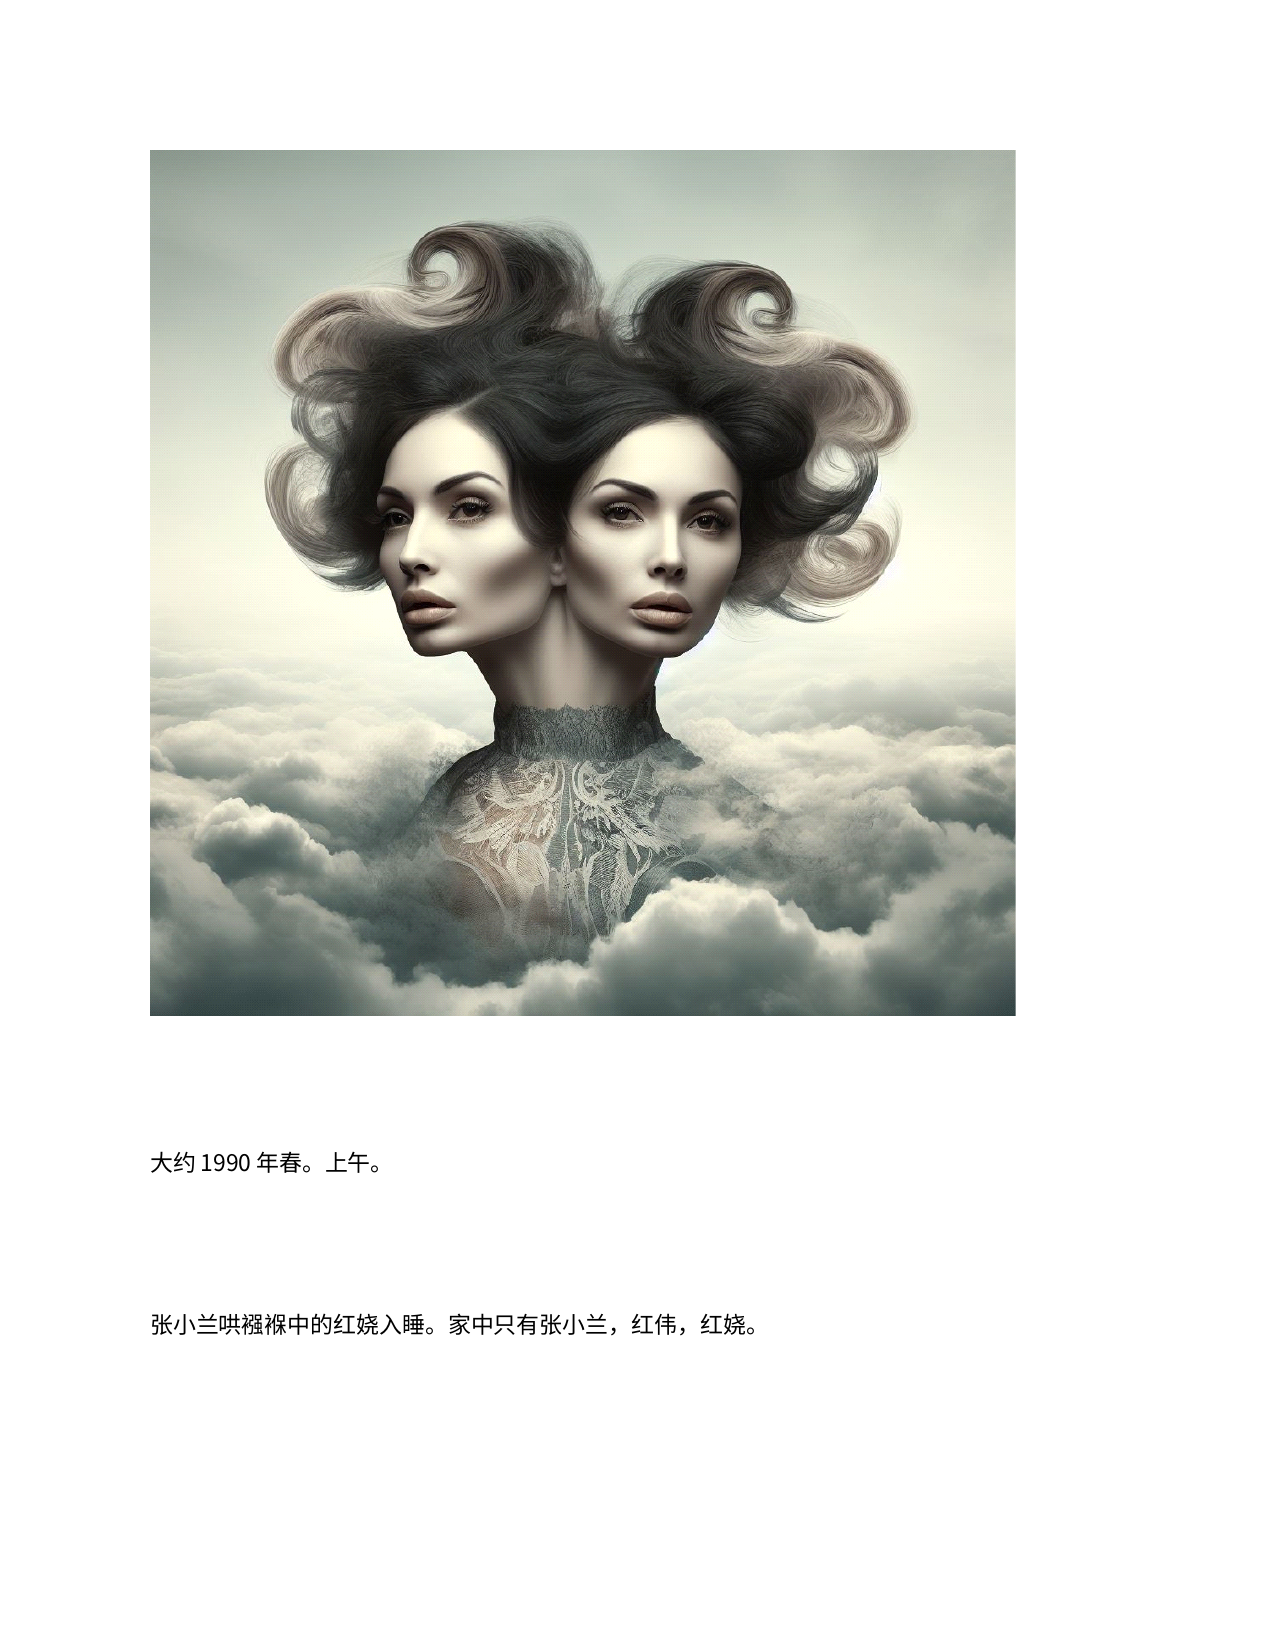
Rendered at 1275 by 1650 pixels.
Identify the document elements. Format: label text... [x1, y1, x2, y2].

text 张小兰哄襁褓中的红娆入睡。家中只有张小兰，红伟，红娆。 [150, 1307, 1125, 1340]
text 大约1990年春。上午。 [150, 1144, 1125, 1178]
